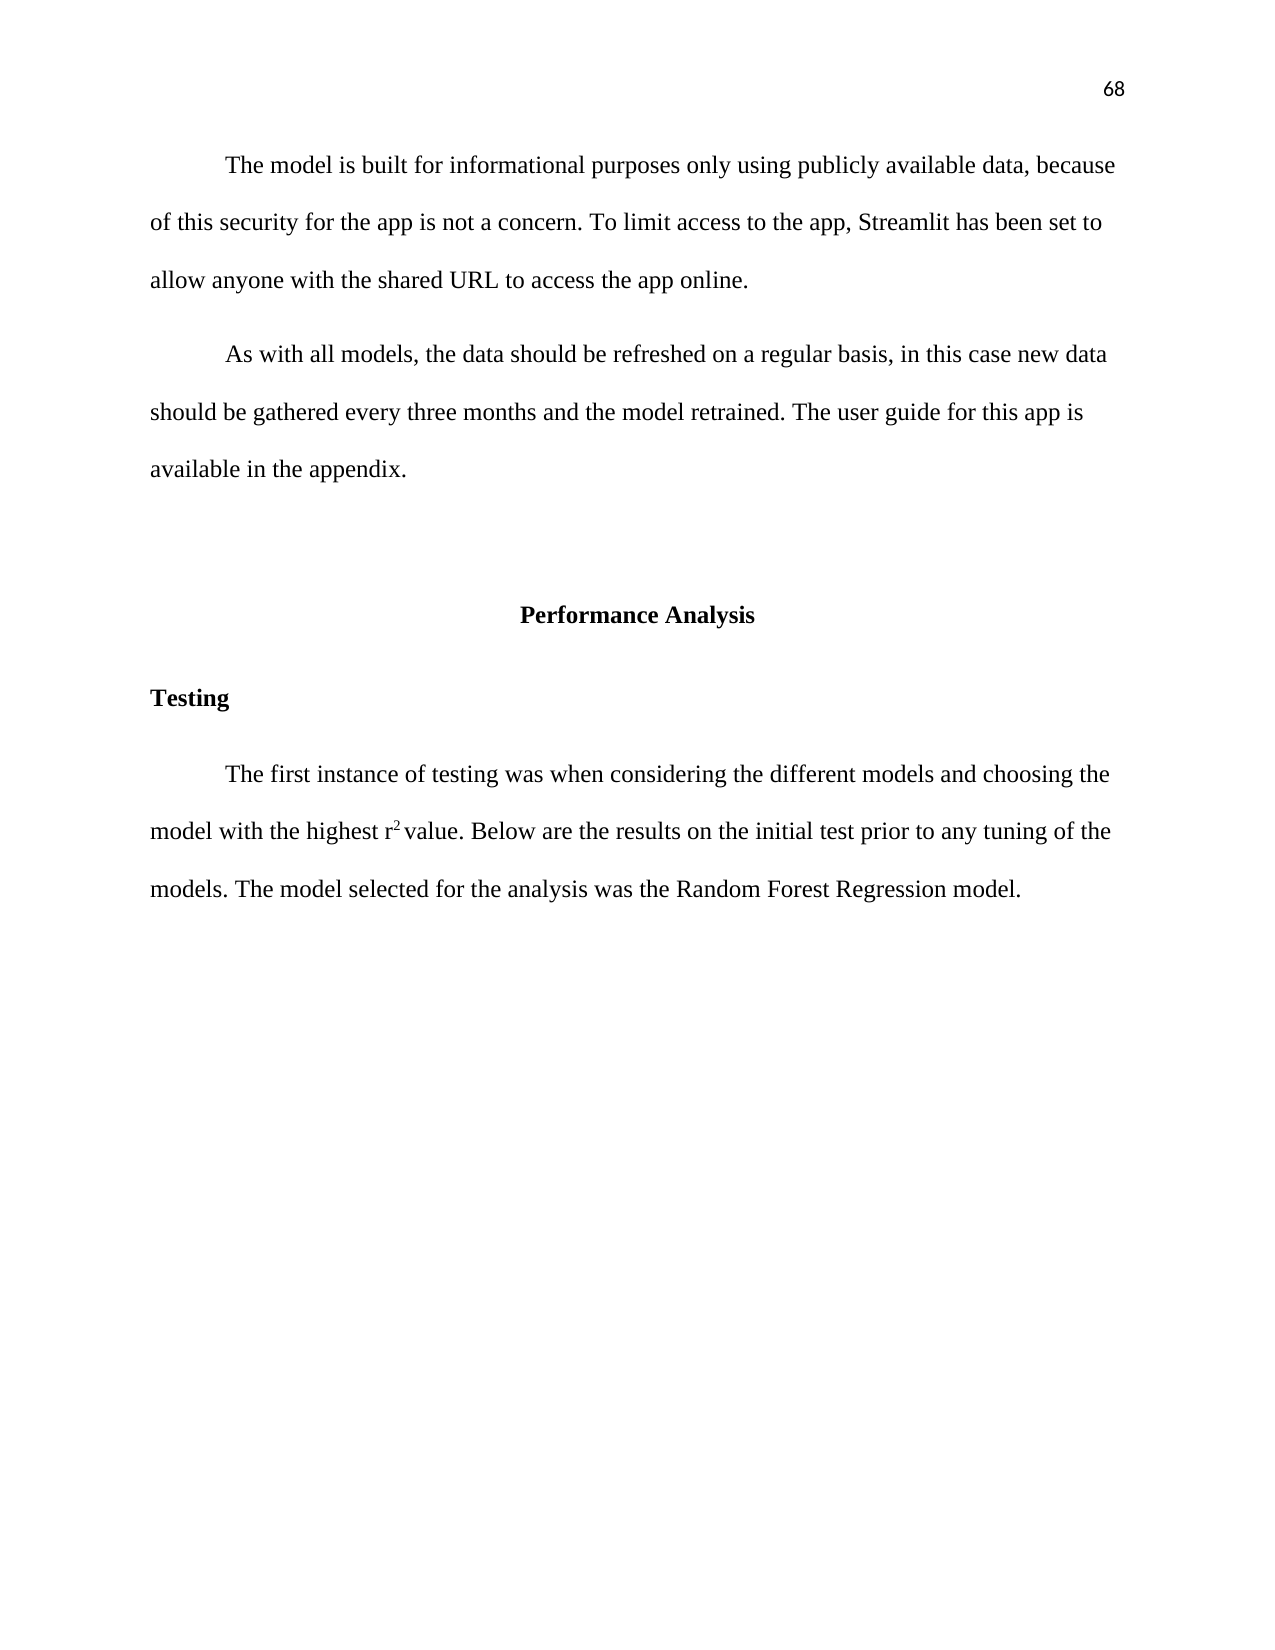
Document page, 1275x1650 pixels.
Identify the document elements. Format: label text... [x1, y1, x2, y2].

subtitle Testing [150, 683, 1125, 712]
text The model is built for informational purposes only using publicly available data, because of this security for the app is not a concern. To limit access to the app, Streamlit has been set to allow anyone with the shared URL to access the app online. [150, 150, 1125, 294]
text The first instance of testing was when considering the different models and choosing the model with the highest r2 value. Below are the results on the initial test prior to any tuning of the models. The model selected for the analysis was the Random Forest Regression model. [150, 759, 1125, 903]
text As with all models, the data should be refreshed on a regular basis, in this case new data should be gathered every three months and the model retrained. The user guide for this app is available in the appendix. [150, 339, 1125, 483]
subtitle Performance Analysis [150, 600, 1125, 629]
